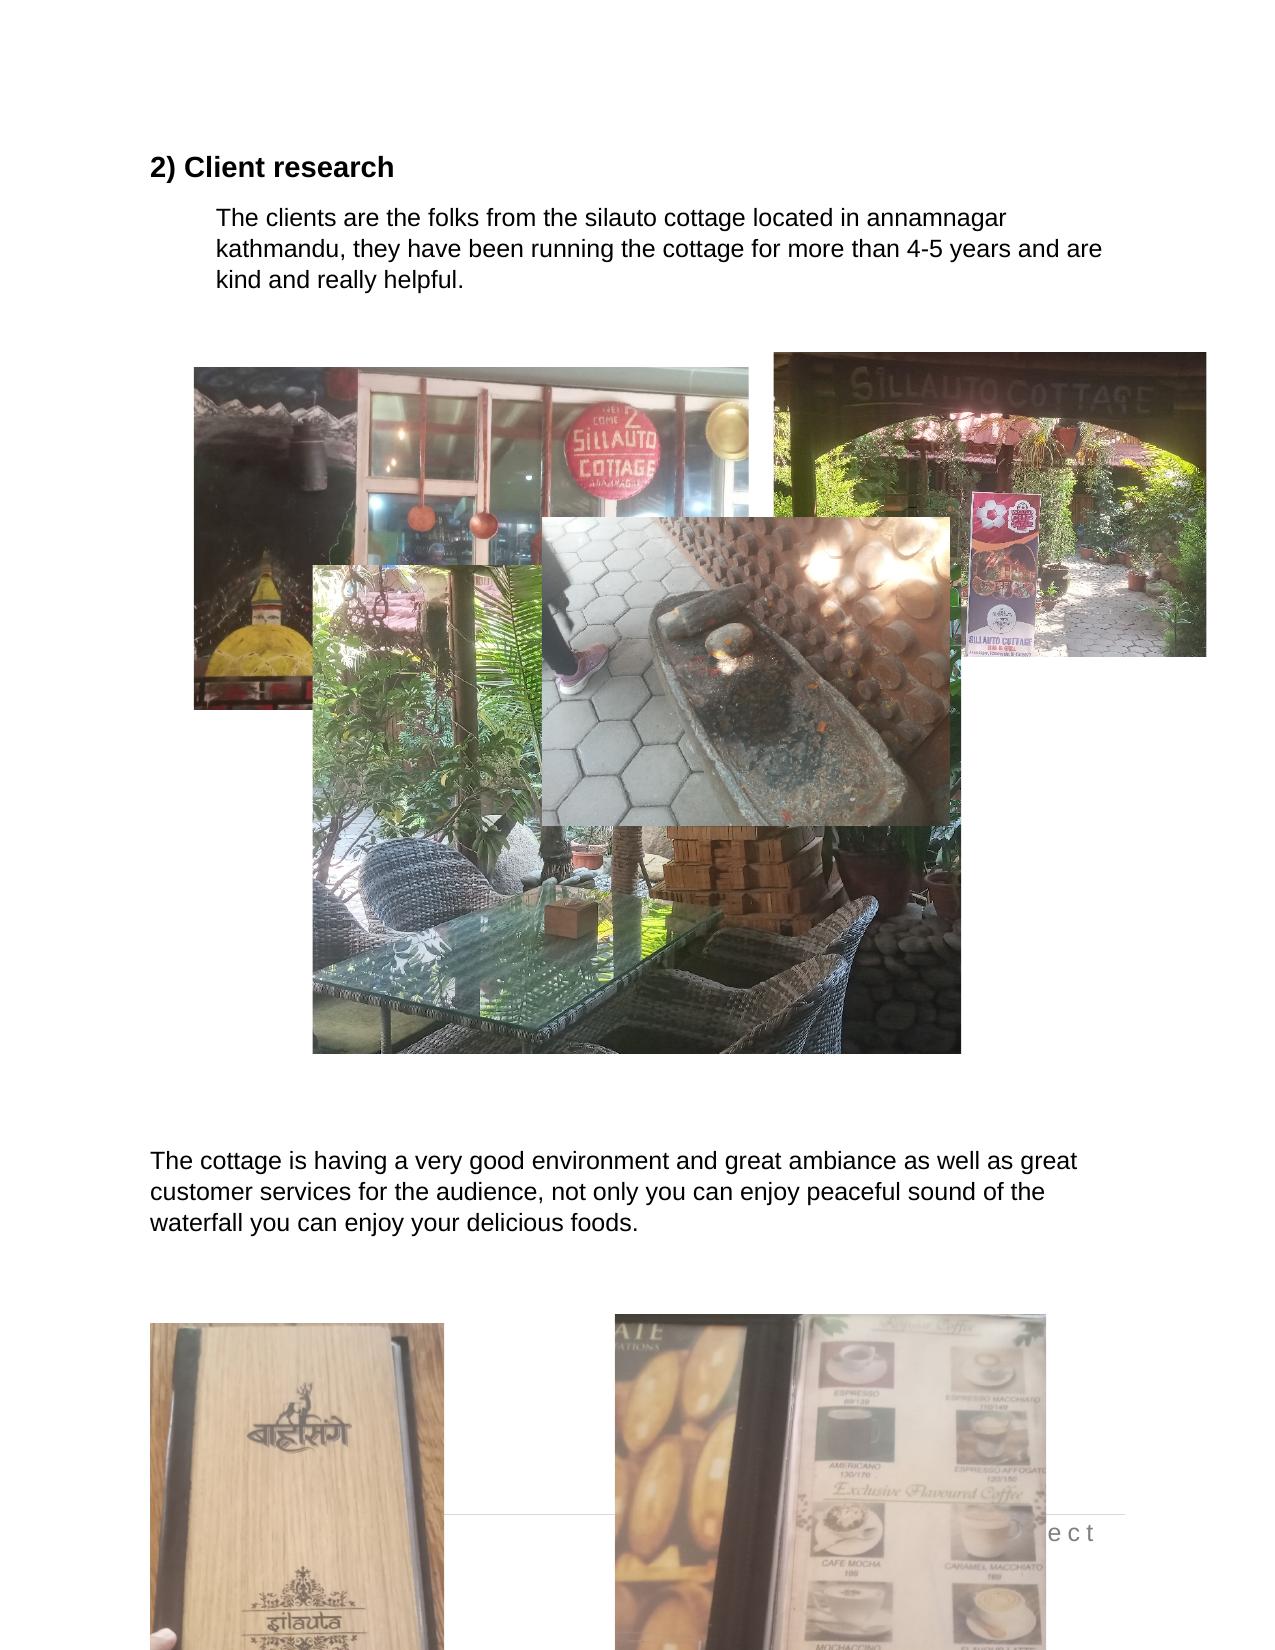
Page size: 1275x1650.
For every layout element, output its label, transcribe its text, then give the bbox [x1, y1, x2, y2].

picture [1107, 431, 1209, 659]
text The clients are the folks from the silauto cottage located in annamnagar kathmandu, they have been running the cottage for more than 4-5 years and are kind and really helpful. [216, 203, 1125, 294]
text The cottage is having a very good environment and great ambiance as well as great customer services for the audience, not only you can enjoy peaceful sound of the waterfall you can enjoy your delicious foods. [150, 1116, 1125, 1206]
picture [615, 1283, 1047, 1650]
picture [192, 367, 962, 1022]
text 2) Client research [150, 150, 1125, 183]
picture [150, 1293, 445, 1650]
